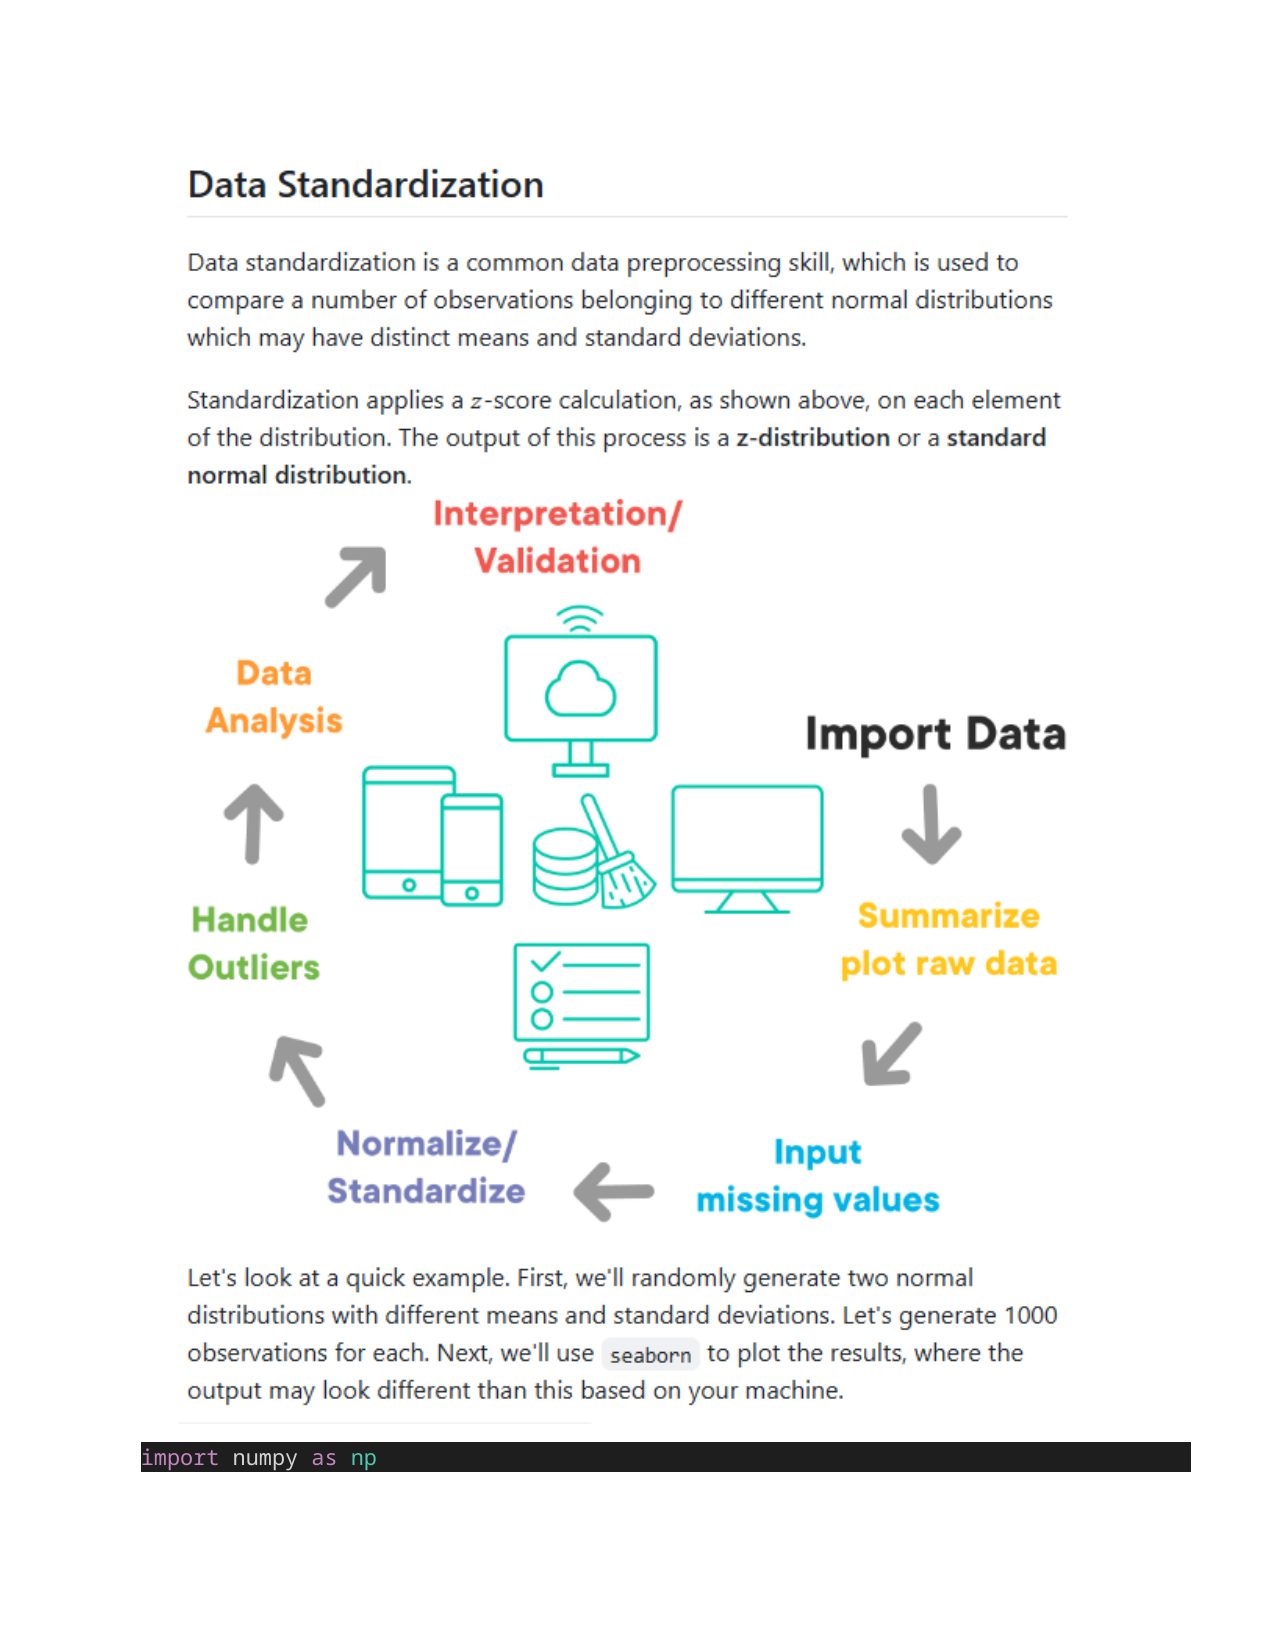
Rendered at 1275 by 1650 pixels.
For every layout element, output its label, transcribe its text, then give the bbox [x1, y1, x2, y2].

text import numpy as np [141, 1442, 1191, 1472]
picture [178, 150, 1107, 1424]
